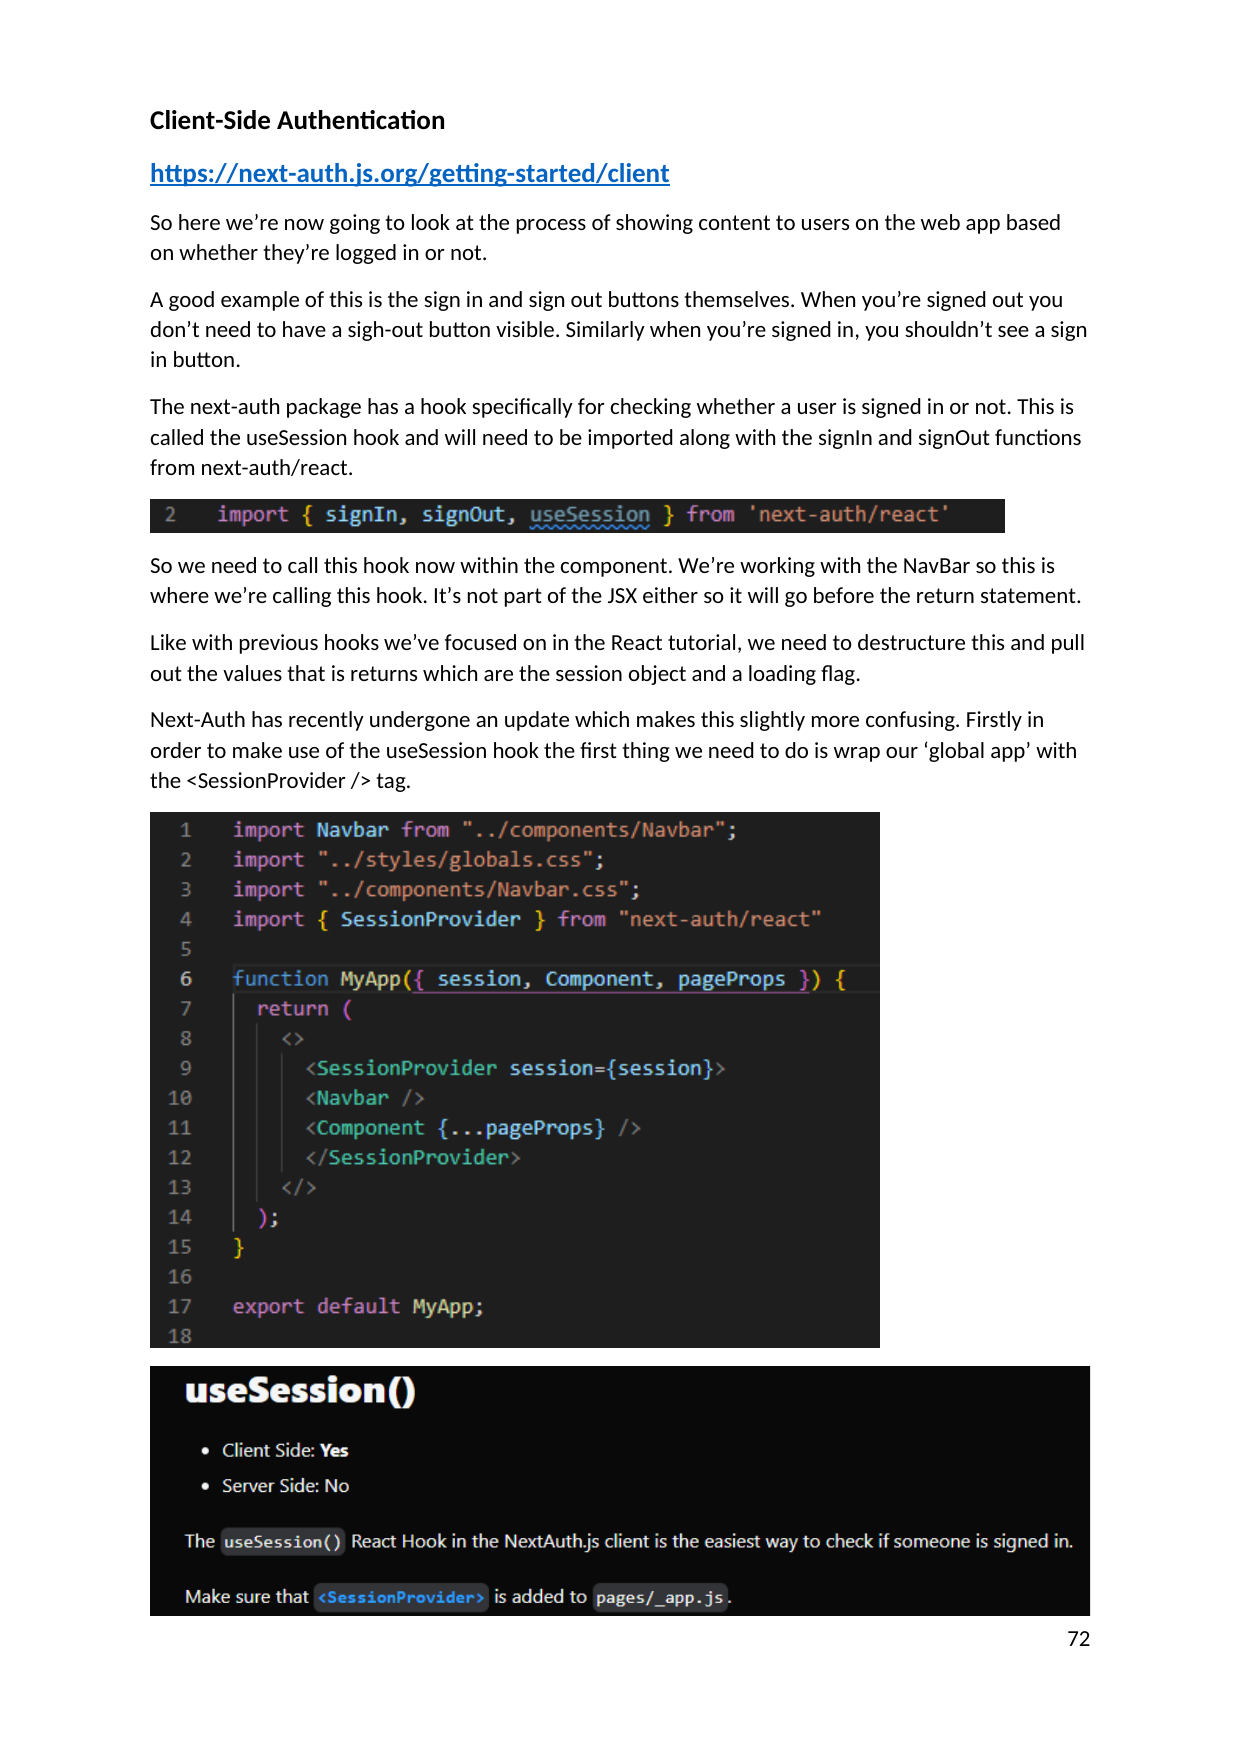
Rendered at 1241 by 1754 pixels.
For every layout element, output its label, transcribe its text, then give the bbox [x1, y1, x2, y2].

picture [150, 1366, 1091, 1616]
text Like with previous hooks we’ve focused on in the React tutorial, we need to destructure this and pull out the values that is returns which are the session object and a loading flag. [150, 628, 1090, 687]
text A good example of this is the sign in and sign out buttons themselves. When you’re signed out you don’t need to have a sigh-out button visible. Similarly when you’re signed in, you shouldn’t see a sign in button. [150, 285, 1090, 373]
text Next-Auth has recently undergone an update which makes this slightly more confusing. Firstly in order to make use of the useSession hook the first thing we need to do is wrap our ‘global app’ with the <SessionProvider /> tag. [150, 706, 1090, 794]
text The next-auth package has a hook specifically for checking whether a user is signed in or not. This is called the useSession hook and will need to be imported along with the signIn and signOut functions from next-auth/react. [150, 392, 1090, 481]
text So we need to call this hook now within the component. We’re working with the NavBar so this is where we’re calling this hook. It’s not part of the JSX either so it will go before the return statement. [150, 551, 1090, 609]
text Client-Side Authentication [150, 103, 1090, 136]
picture [150, 499, 1005, 533]
picture [150, 812, 880, 1348]
text https://next-auth.js.org/getting-started/client [150, 156, 1090, 189]
text So here we’re now going to look at the process of showing content to users on the web app based on whether they’re logged in or not. [150, 208, 1090, 266]
